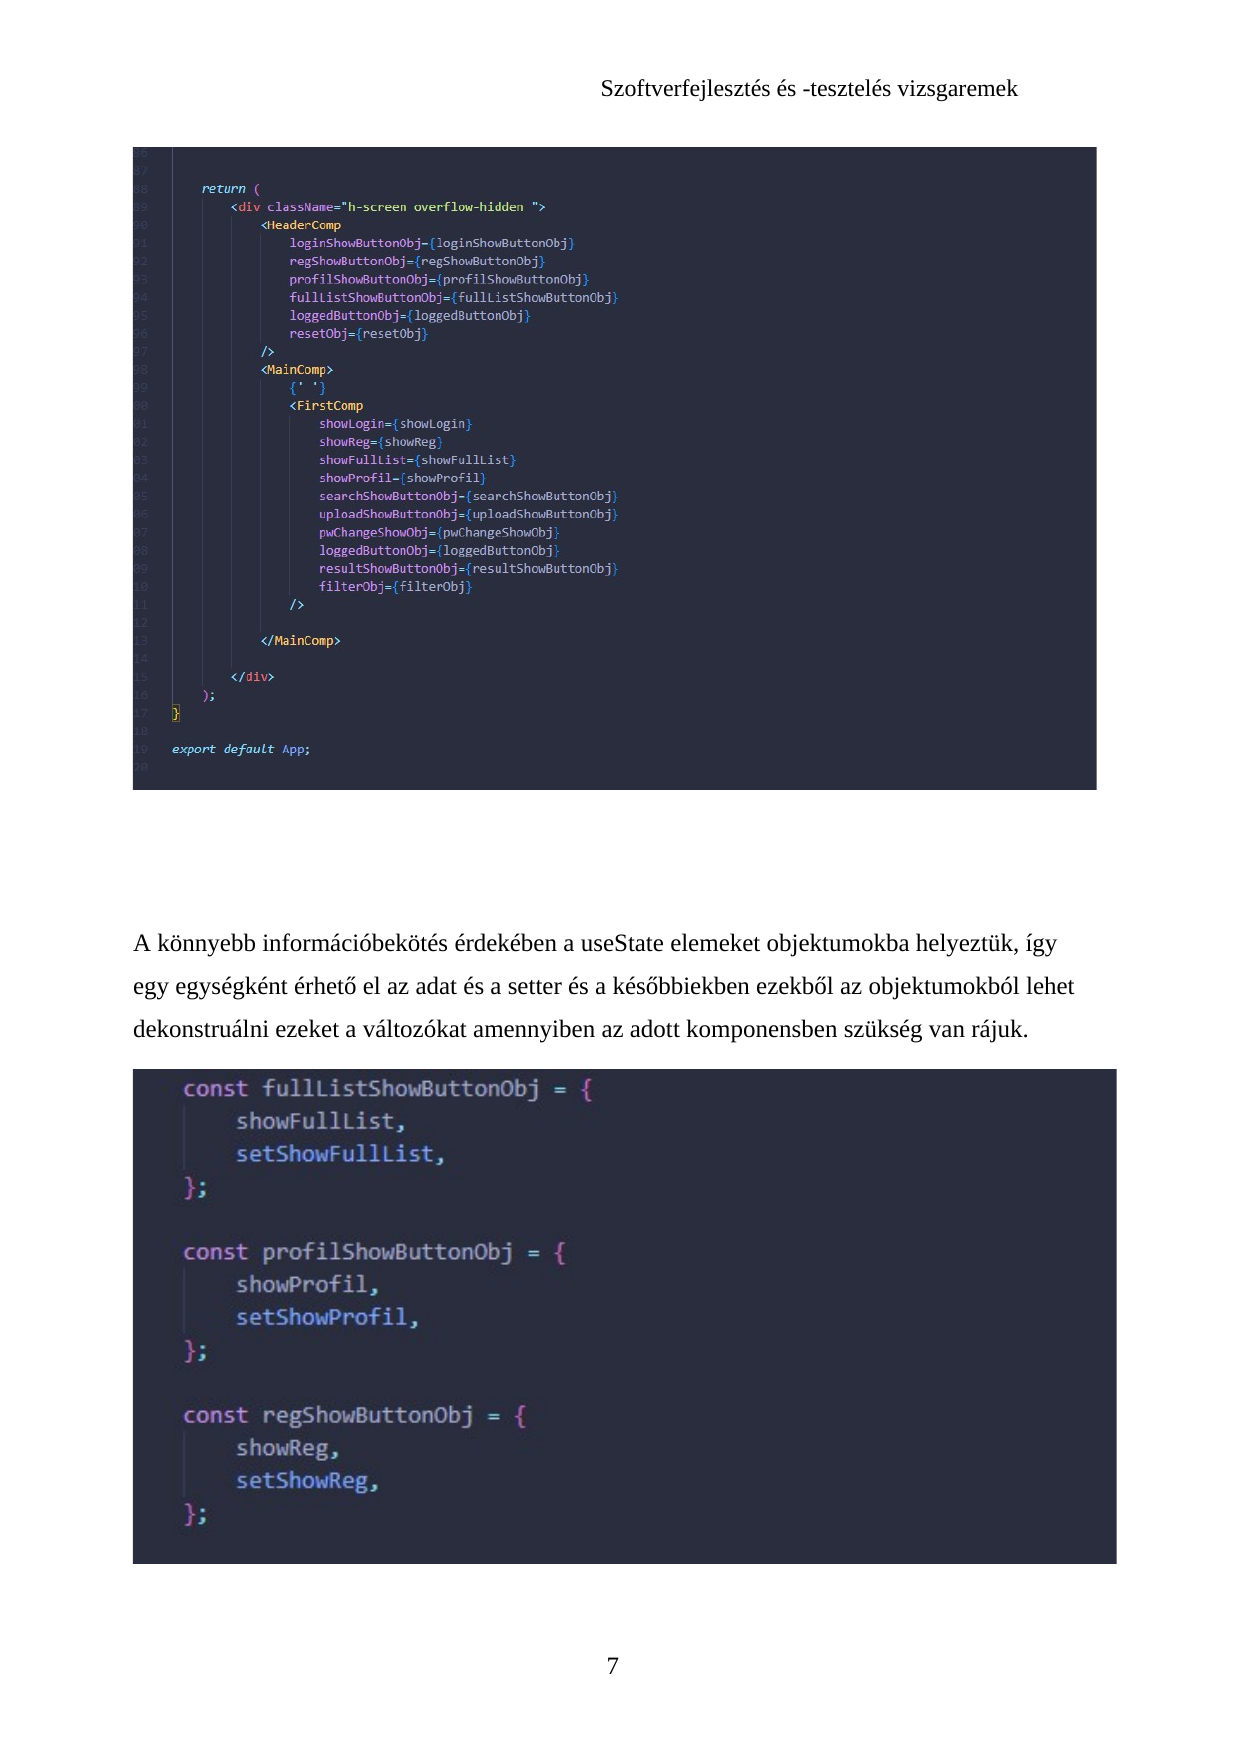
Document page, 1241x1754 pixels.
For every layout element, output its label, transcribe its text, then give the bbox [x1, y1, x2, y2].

picture [132, 1069, 1117, 1564]
text A könnyebb információbekötés érdekében a useState elemeket objektumokba helyeztük, így egy egységként érhető el az adat és a setter és a későbbiekben ezekből az objektumokból lehet dekonstruálni ezeket a változókat amennyiben az adott komponensben szükség van rájuk. [133, 928, 1092, 1043]
picture [132, 147, 1097, 790]
